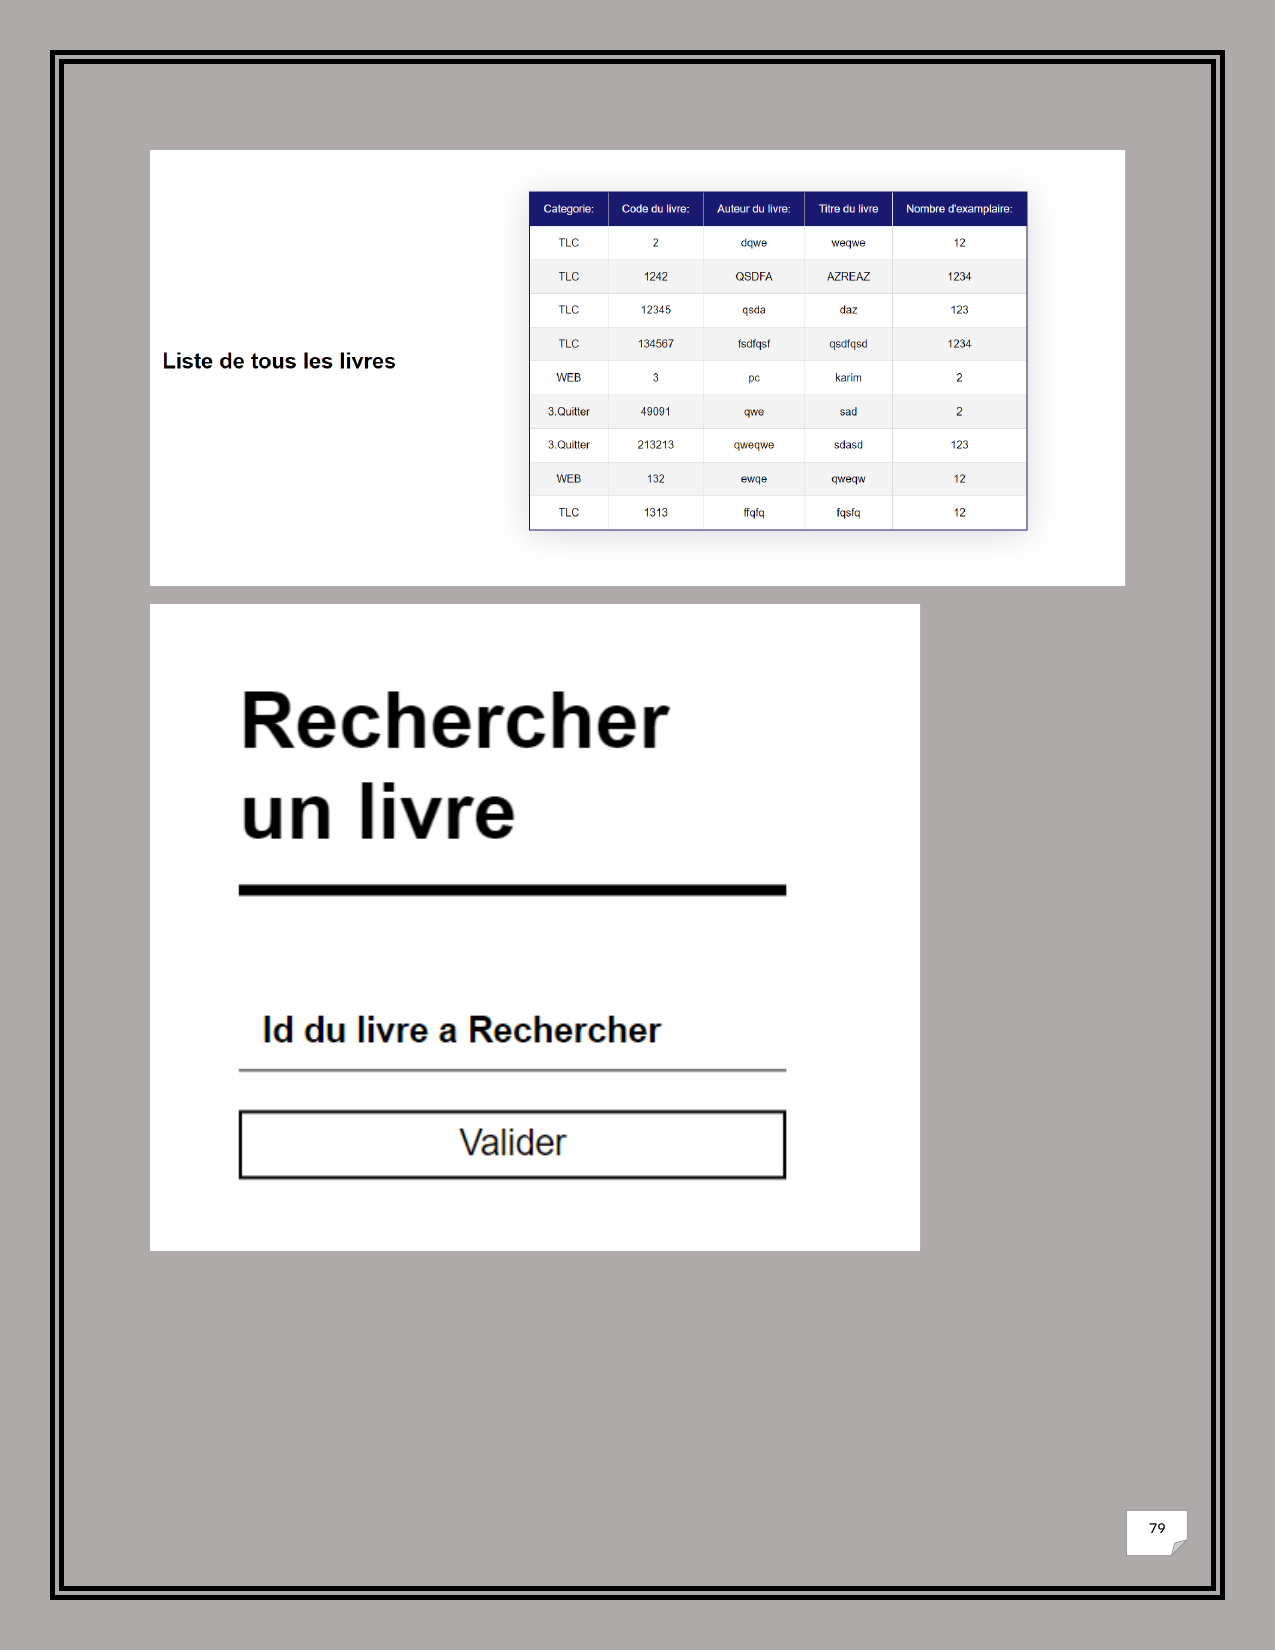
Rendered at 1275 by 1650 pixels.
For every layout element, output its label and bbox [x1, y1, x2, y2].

picture [150, 604, 921, 1251]
picture [150, 150, 1125, 586]
